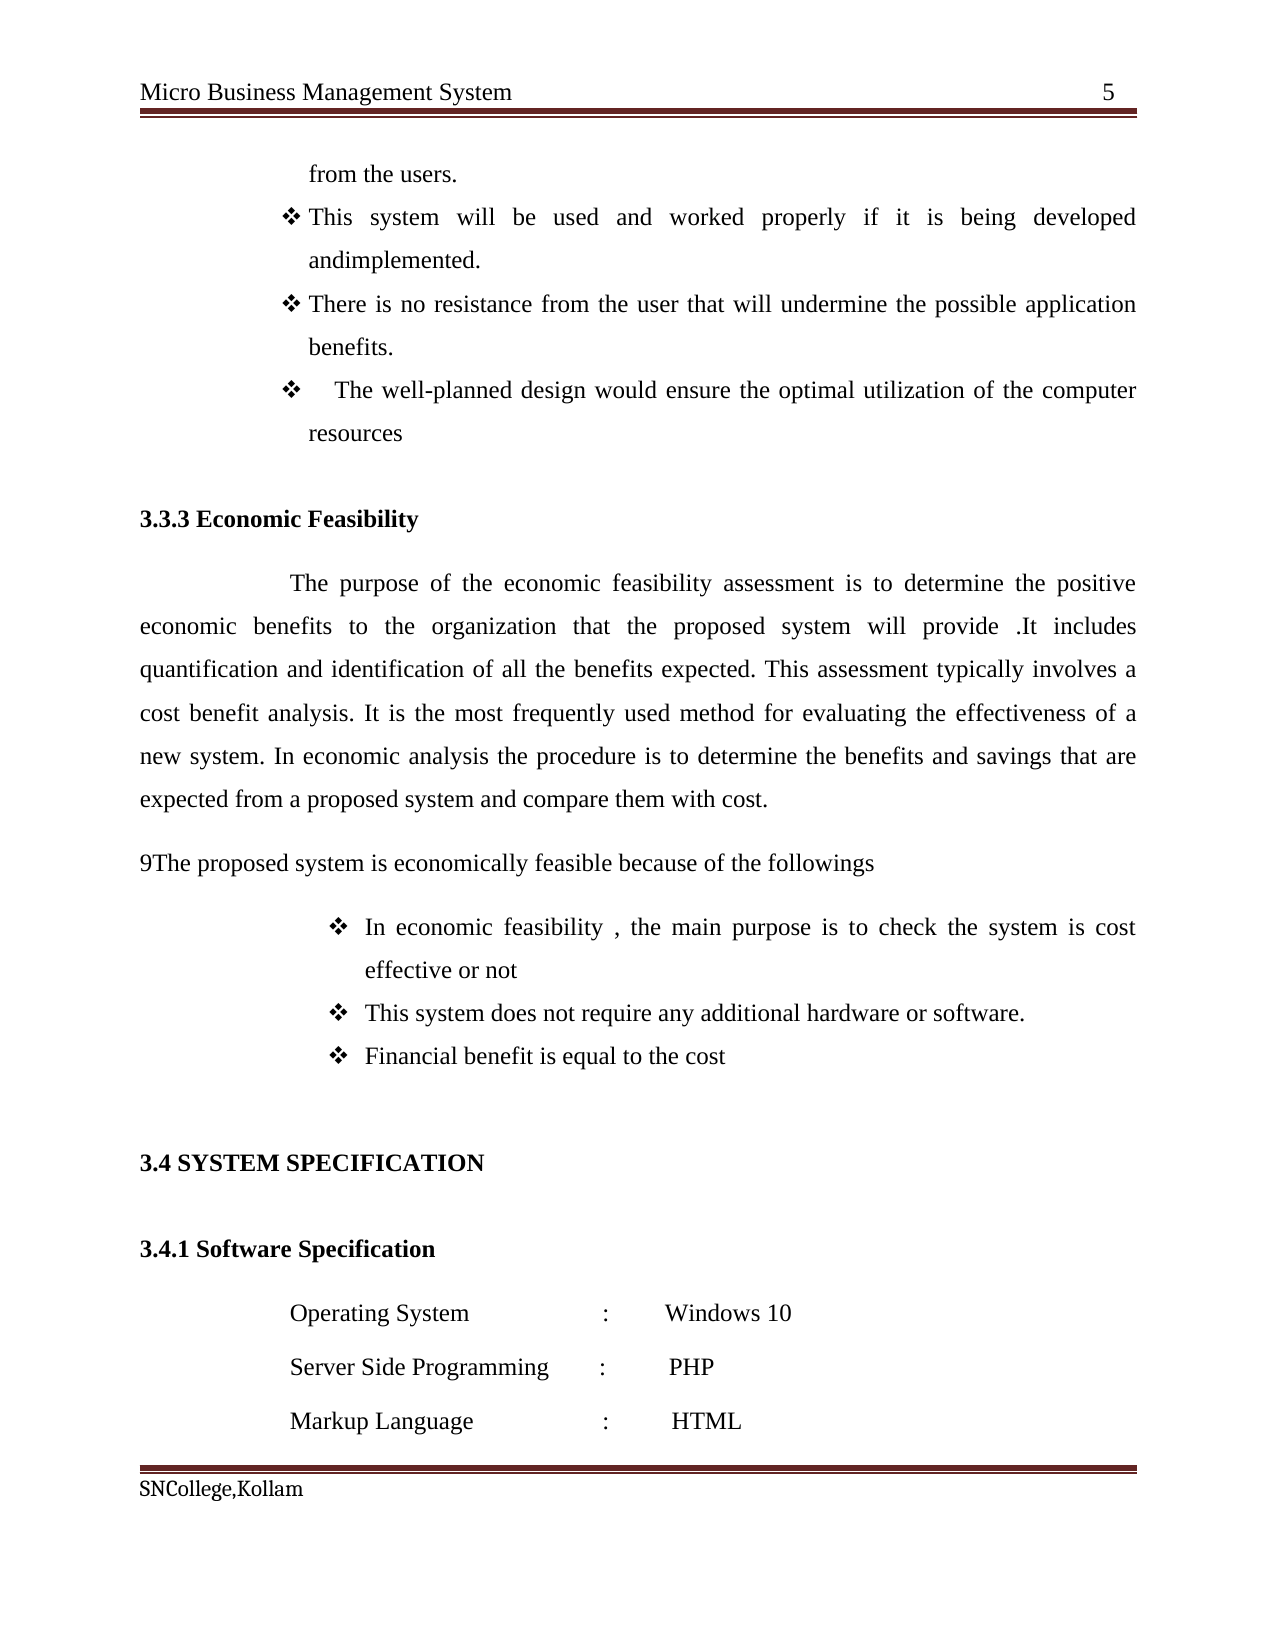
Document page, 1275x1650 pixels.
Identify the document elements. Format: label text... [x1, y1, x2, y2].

list The well-planned design would ensure the optimal utilization of the computer resources [280, 375, 1137, 447]
list This system does not require any additional hardware or software. [327, 998, 1137, 1027]
text 9The proposed system is economically feasible because of the followings [139, 848, 1137, 877]
text 3.3.3 Economic Feasibility [139, 504, 1137, 533]
text The purpose of the economic feasibility assessment is to determine the positive economic benefits to the organization that the proposed system will provide .It includes quantification and identification of all the benefits expected. This assessment typically involves a cost benefit analysis. It is the most frequently used method for evaluating the effectiveness of a new system. In economic analysis the procedure is to determine the benefits and savings that are expected from a proposed system and compare them with cost. [139, 568, 1137, 813]
text 3.4 SYSTEM SPECIFICATION [139, 1148, 1137, 1177]
list This system will be used and worked properly if it is being developed andimplemented. [280, 202, 1137, 274]
text 3.4.1 Software Specification [139, 1234, 1137, 1263]
text Server Side Programming : PHP [214, 1352, 1137, 1381]
list Financial benefit is equal to the cost [327, 1041, 1137, 1070]
text Operating System : Windows 10 [139, 1298, 1137, 1327]
list There is no resistance from the user that will undermine the possible application benefits. [280, 289, 1137, 361]
text from the users. [280, 159, 1137, 188]
text Markup Language : HTML [139, 1406, 1137, 1435]
list In economic feasibility , the main purpose is to check the system is cost effective or not [327, 912, 1137, 984]
